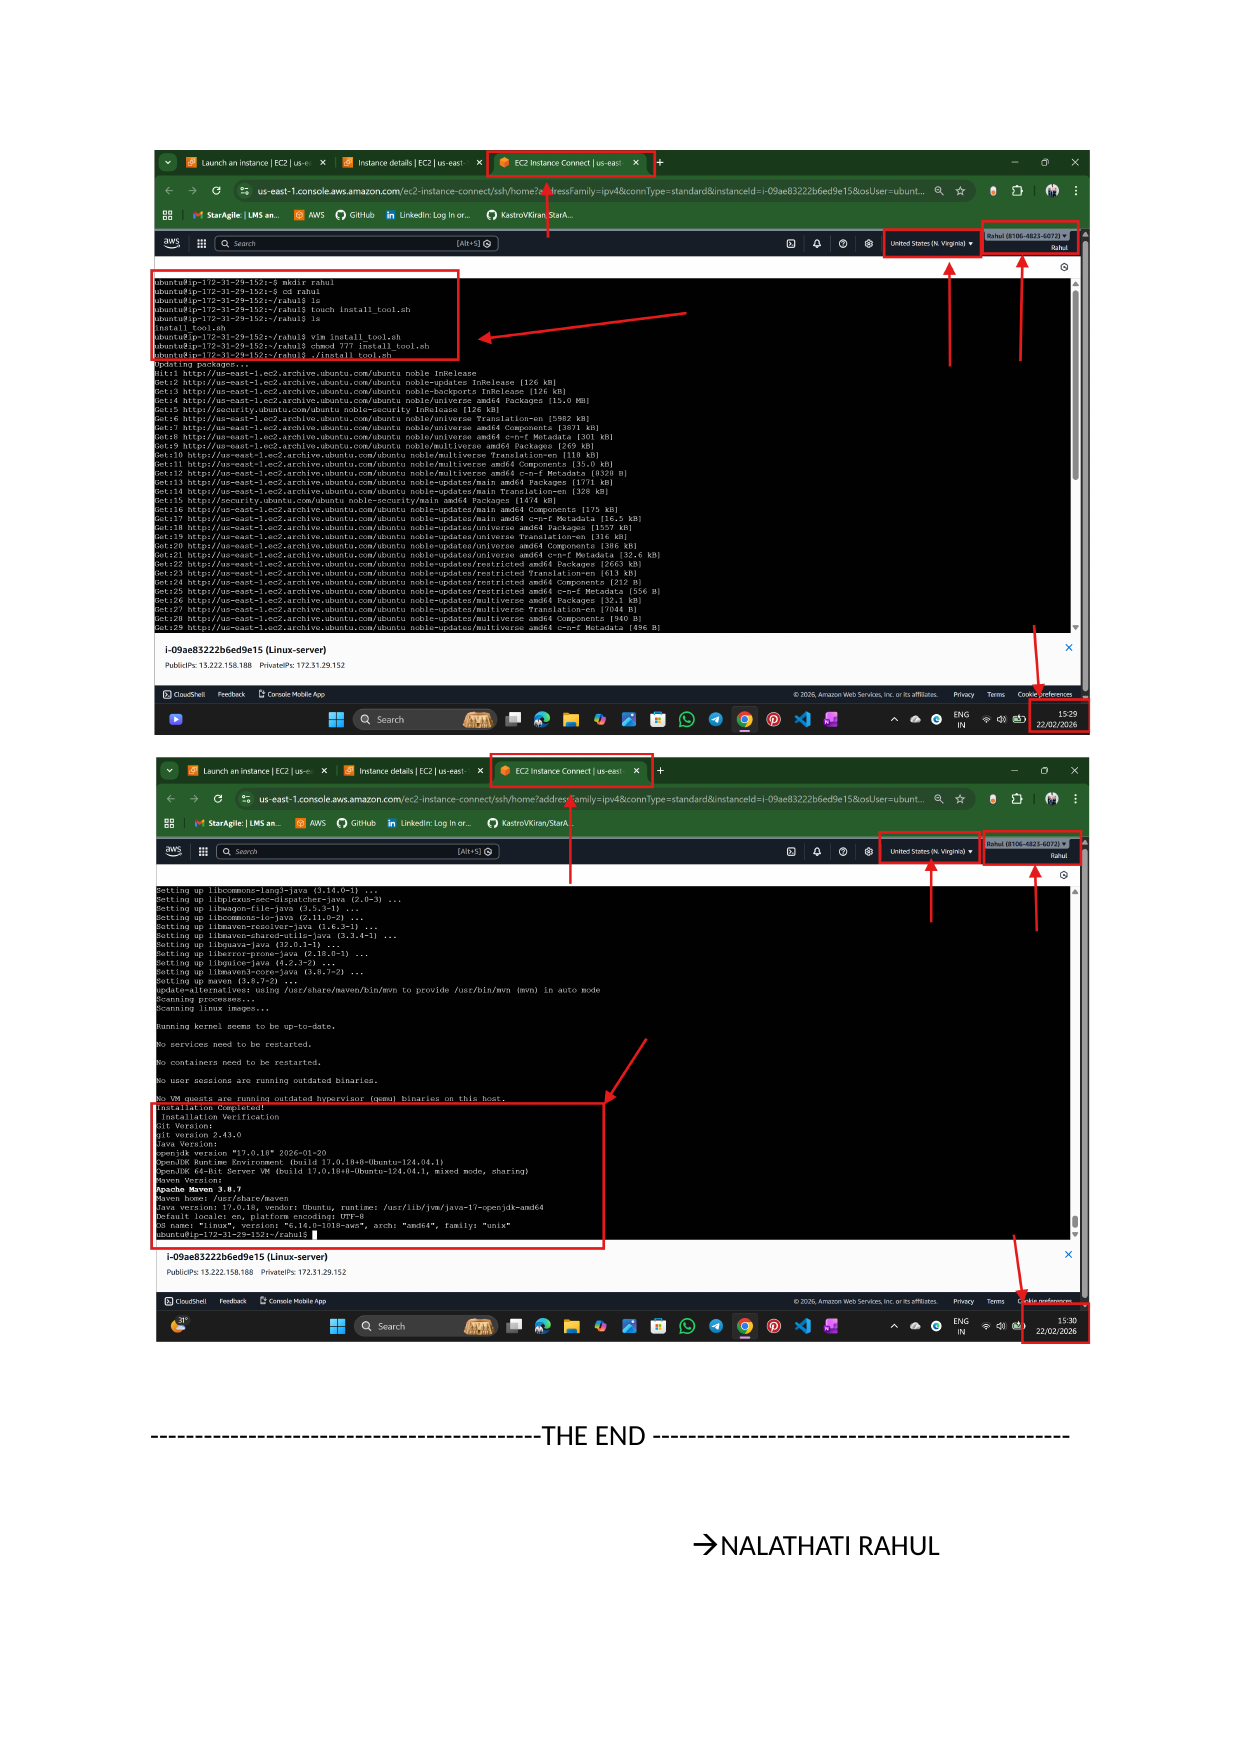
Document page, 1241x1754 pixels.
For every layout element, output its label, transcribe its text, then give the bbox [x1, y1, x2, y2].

text --------------------------------------------THE END ----------------------------------------------- [150, 1417, 1090, 1453]
picture [150, 753, 1091, 1344]
text NALATHATI RAHUL [150, 1527, 1090, 1563]
picture [150, 150, 1091, 735]
